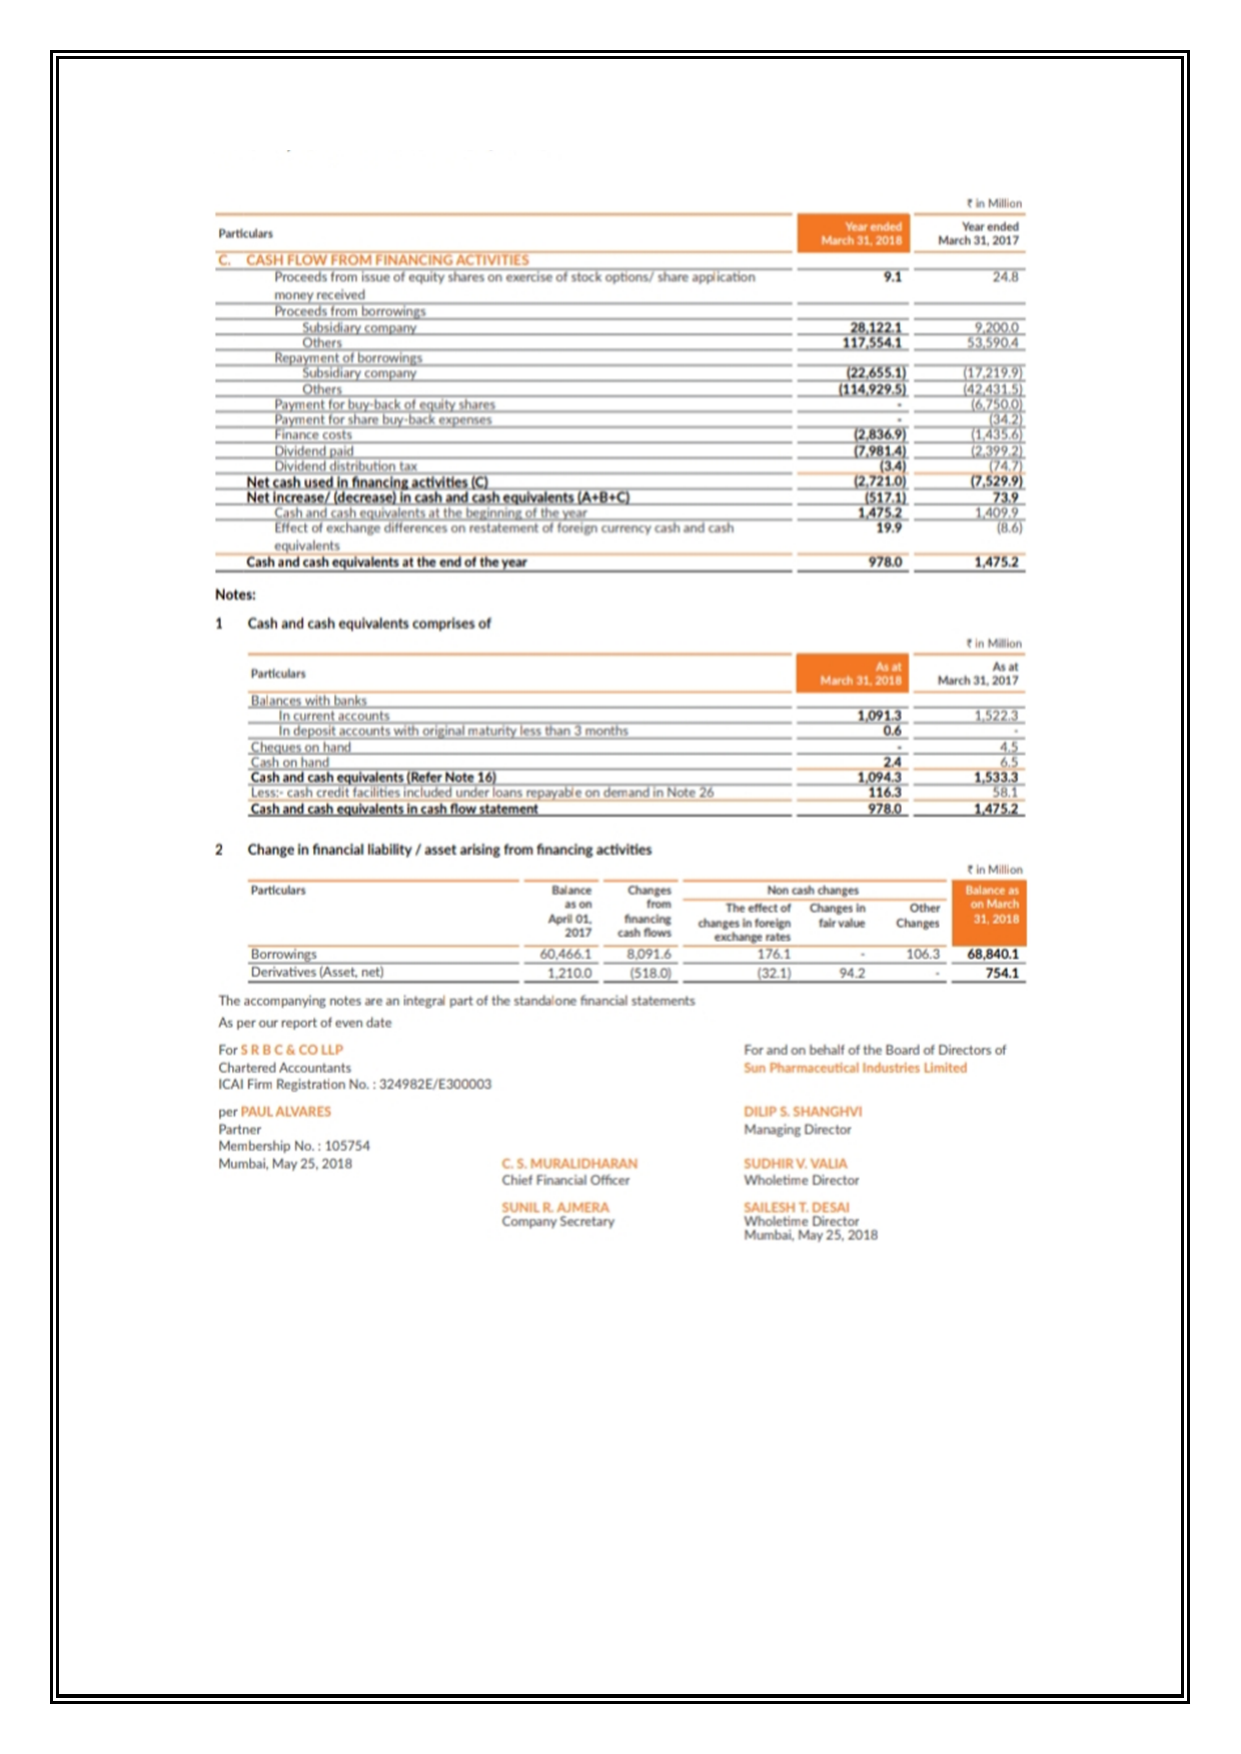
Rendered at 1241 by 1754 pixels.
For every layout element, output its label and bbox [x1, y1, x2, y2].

picture [150, 150, 1091, 1274]
